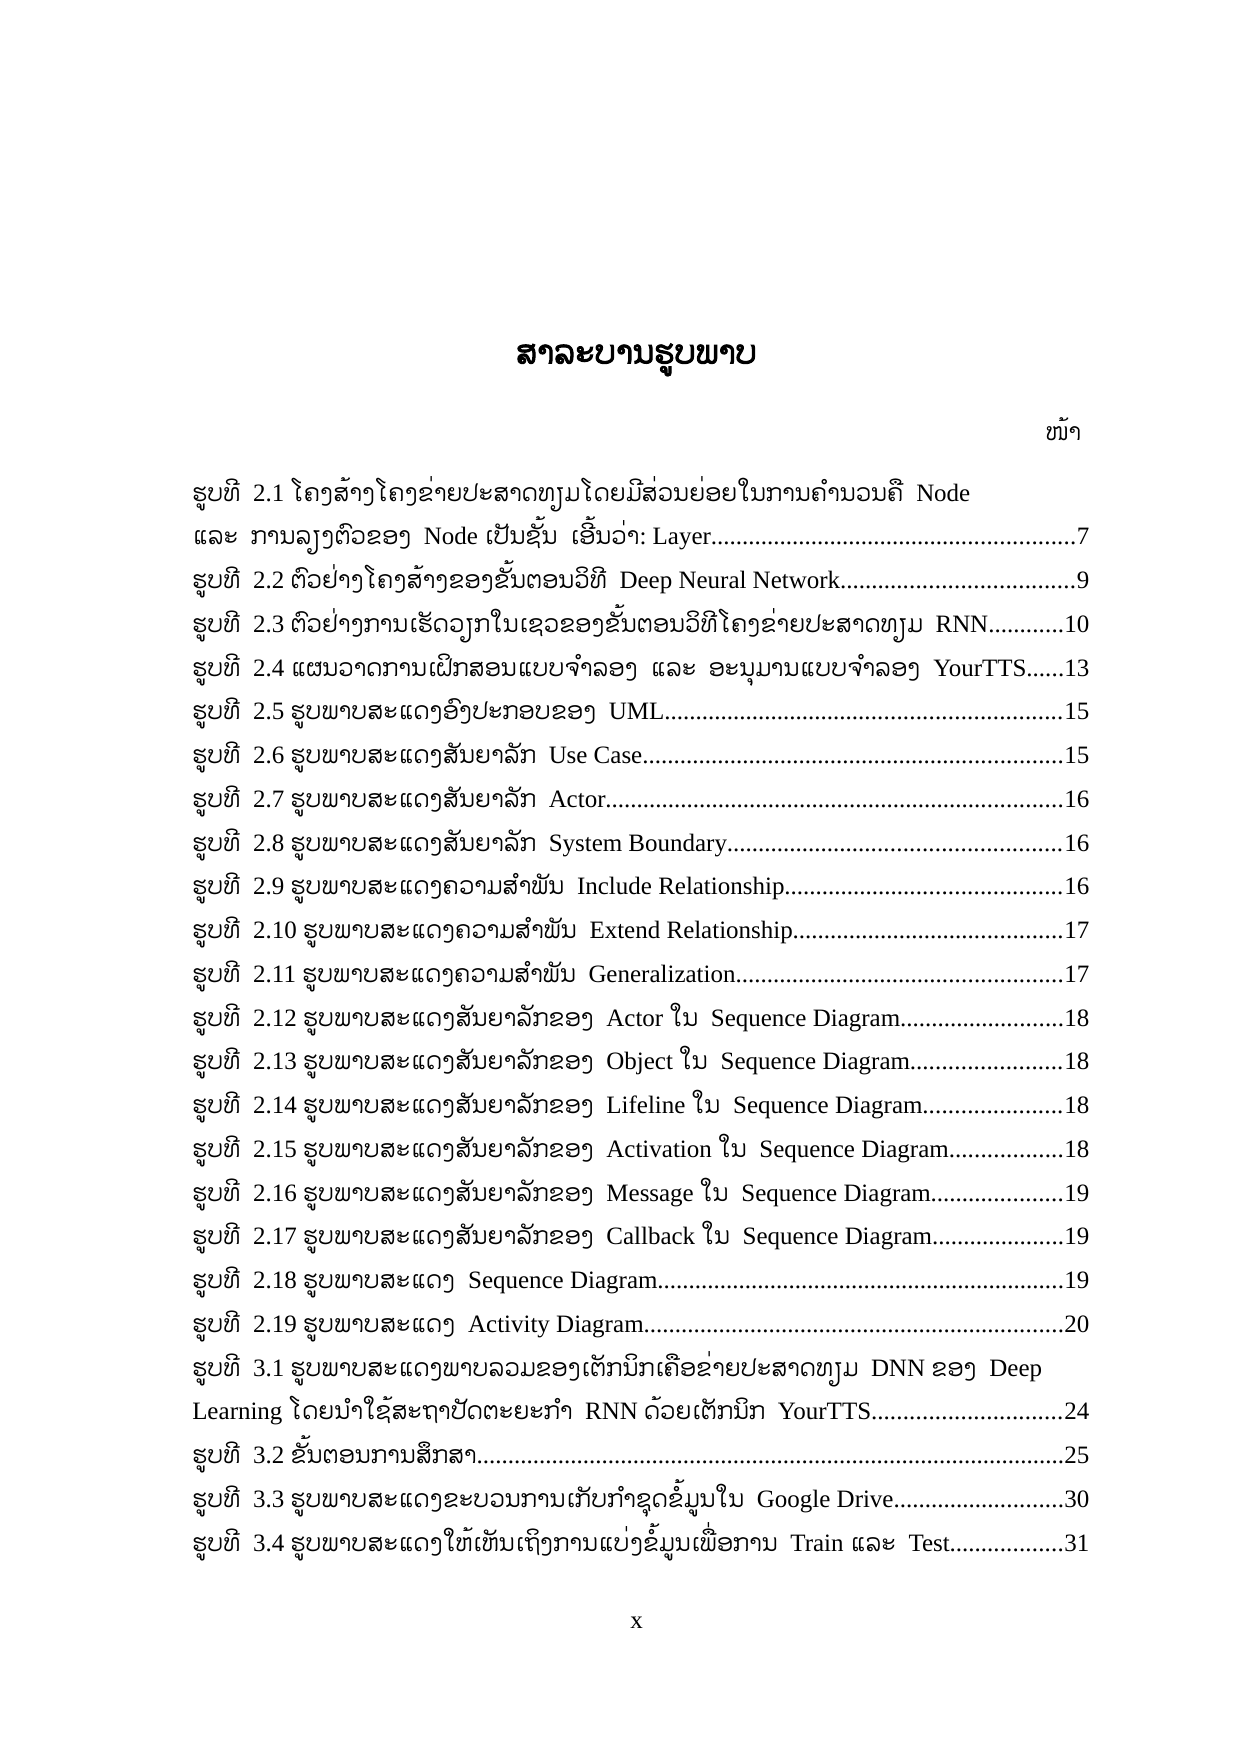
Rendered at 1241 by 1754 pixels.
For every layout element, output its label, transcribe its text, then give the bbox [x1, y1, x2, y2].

text ຮູບທີ 2.7 ຮູບພາບສະແດງສັນຍາລັກ Actor 16 [192, 778, 1081, 821]
text ຮູບທີ 2.14 ຮູບພາບສະແດງສັນຍາລັກຂອງ Lifeline ໃນ Sequence Diagram 18 [192, 1084, 1081, 1128]
text ຮູບທີ 2.9 ຮູບພາບສະແດງຄວາມສໍາພັນ Include Relationship 16 [192, 865, 1081, 909]
text ຮູບທີ 2.18 ຮູບພາບສະແດງ Sequence Diagram 19 [192, 1259, 1081, 1303]
text ຮູບທີ 2.17 ຮູບພາບສະແດງສັນຍາລັກຂອງ Callback ໃນ Sequence Diagram 19 [192, 1215, 1081, 1259]
text ຮູບທີ 2.2 ຕົວຢ່າງໂຄງສ້າງຂອງຂັ້ນຕອນວິທີ Deep Neural Network 9 [192, 559, 1081, 603]
text ຮູບທີ 2.8 ຮູບພາບສະແດງສັນຍາລັກ System Boundary 16 [192, 821, 1081, 865]
text ຮູບທີ 2.15 ຮູບພາບສະແດງສັນຍາລັກຂອງ Activation ໃນ Sequence Diagram 18 [192, 1128, 1081, 1171]
text ຮູບທີ 2.10 ຮູບພາບສະແດງຄວາມສໍາພັນ Extend Relationship 17 [192, 909, 1081, 953]
text ຮູບທີ 2.19 ຮູບພາບສະແດງ Activity Diagram 20 [192, 1303, 1081, 1346]
text ຮູບທີ 2.13 ຮູບພາບສະແດງສັນຍາລັກຂອງ Object ໃນ Sequence Diagram 18 [192, 1040, 1081, 1084]
text ຮູບທີ 2.12 ຮູບພາບສະແດງສັນຍາລັກຂອງ Actor ໃນ Sequence Diagram 18 [192, 996, 1081, 1040]
text ຮູບທີ 2.5 ຮູບພາບສະແດງອົງປະກອບຂອງ UML 15 [192, 690, 1081, 734]
text ໜ້າ [192, 411, 1081, 455]
text ຮູບທີ 2.11 ຮູບພາບສະແດງຄວາມສໍາພັນ Generalization 17 [192, 953, 1081, 996]
text ຮູບທີ 2.16 ຮູບພາບສະແດງສັນຍາລັກຂອງ Message ໃນ Sequence Diagram 19 [192, 1171, 1081, 1215]
text ຮູບທີ 2.6 ຮູບພາບສະແດງສັນຍາລັກ Use Case 15 [192, 734, 1081, 778]
text ຮູບທີ 3.4 ຮູບພາບສະແດງໃຫ້ເຫັນເຖິງການແບ່ງຂໍ້ມູນເພື່ອການ Train ແລະ Test 31 [192, 1521, 1081, 1565]
text ຮູບທີ 2.1 ໂຄງສ້າງໂຄງຂ່າຍປະສາດທຽມໂດຍມີສ່ວນຍ່ອຍໃນການຄໍານວນຄື Node ແລະ ການລຽງຕົວຂອງ Node ເປັນຊັ້ນ ເອີ້ນວ່າ: Layer 7 [192, 471, 1081, 559]
text ຮູບທີ 3.2 ຂັ້ນຕອນການສຶກສາ 25 [192, 1434, 1081, 1478]
text ຮູບທີ 2.3 ຕົວຢ່າງການເຮັດວຽກໃນເຊວຂອງຂັ້ນຕອນວິທີໂຄງຂ່າຍປະສາດທຽມ RNN 10 [192, 603, 1081, 646]
text ສາລະບານຮູບພາບ [192, 324, 1081, 382]
text ຮູບທີ 3.1 ຮູບພາບສະແດງພາບລວມຂອງເຕັກນິກເຄືອຂ່າຍປະສາດທຽມ DNN ຂອງ Deep Learning ໂດຍນໍາໃຊ້ສະຖາປັດຕະຍະກໍາ RNN ດ້ວຍເຕັກນິກ YourTTS 24 [192, 1346, 1081, 1434]
text ຮູບທີ 3.3 ຮູບພາບສະແດງຂະບວນການເກັບກຳຊຸດຂໍ້ມູນໃນ Google Drive 30 [192, 1478, 1081, 1521]
text ຮູບທີ 2.4 ແຜນວາດການເຝິກສອນແບບຈໍາລອງ ແລະ ອະນຸມານແບບຈໍາລອງ YourTTS 13 [192, 646, 1081, 690]
